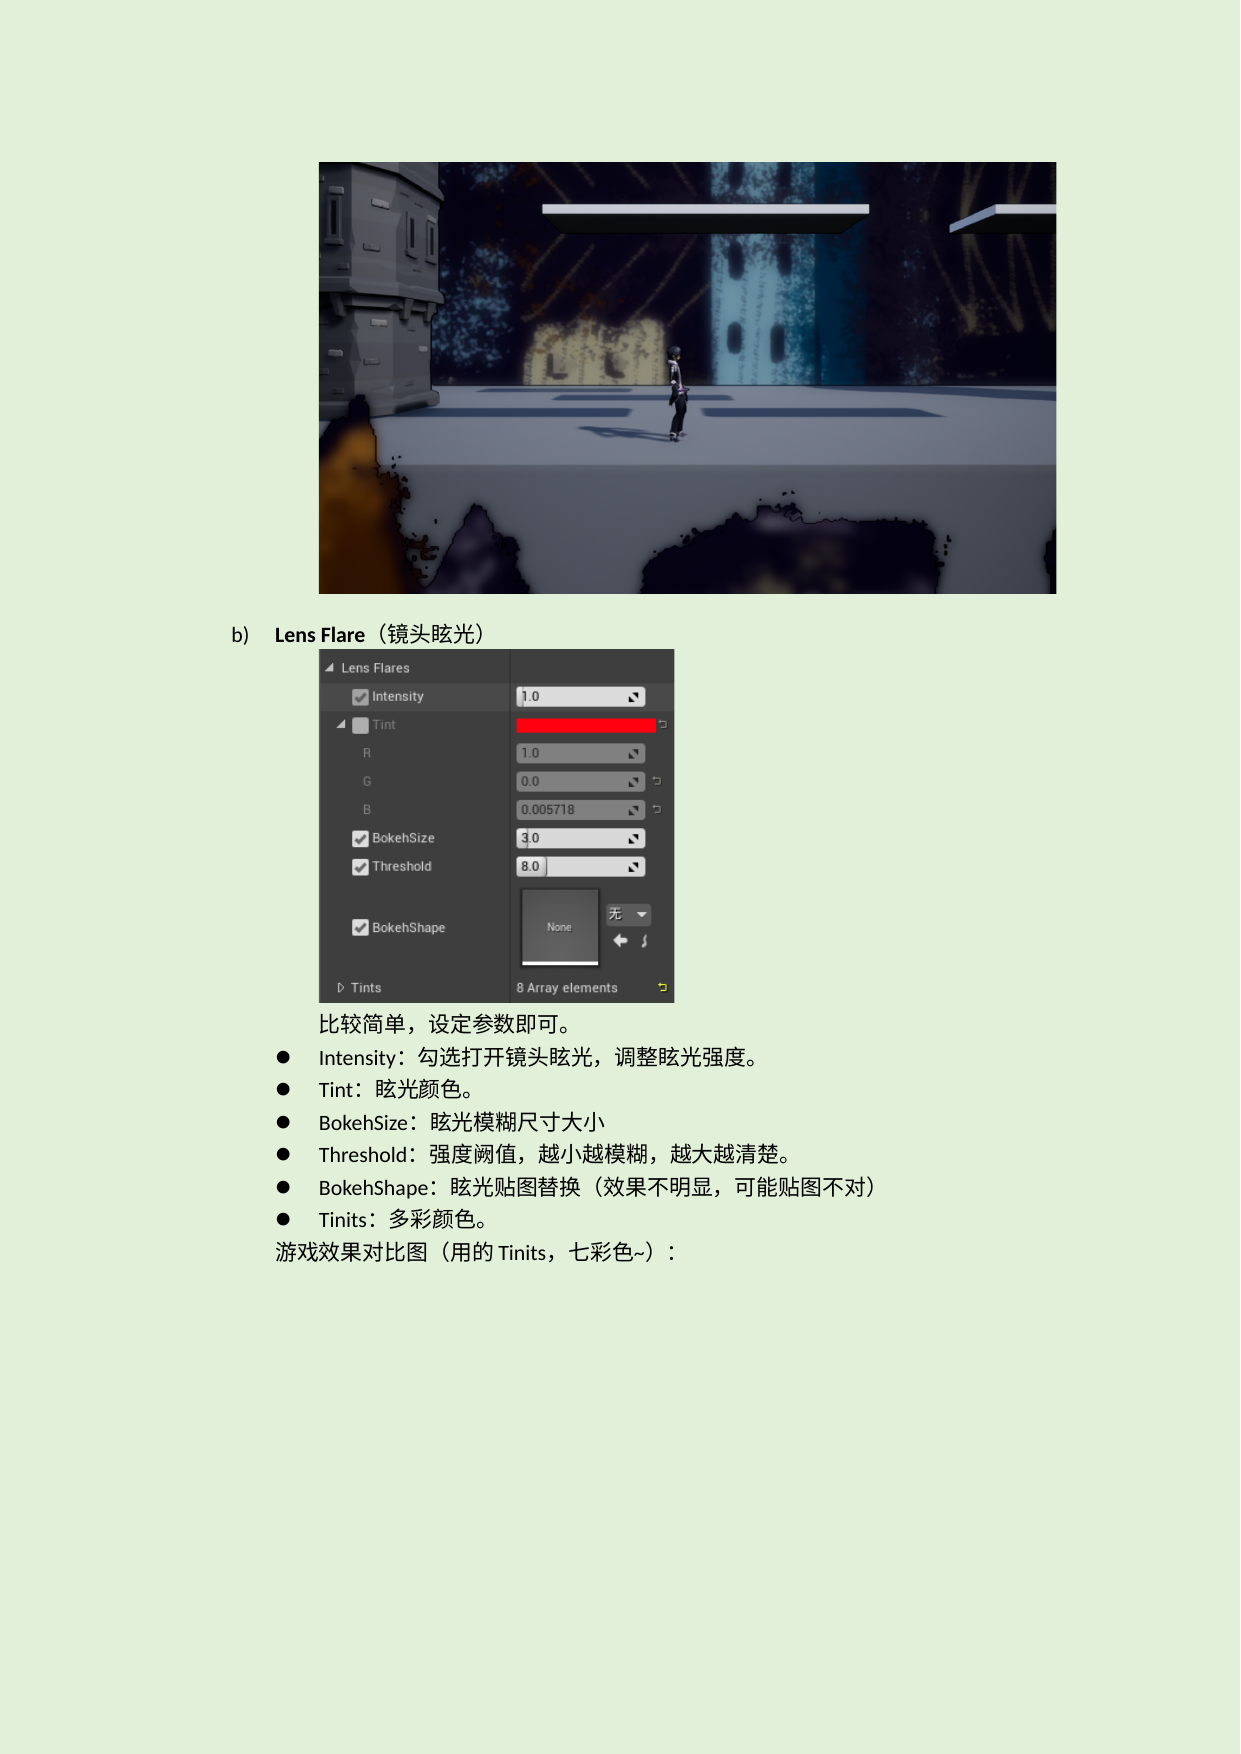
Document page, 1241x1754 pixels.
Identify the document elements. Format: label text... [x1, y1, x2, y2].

list BokehShape：眩光贴图替换（效果不明显，可能贴图不对） [275, 1169, 1053, 1202]
list Lens Flare（镜头眩光） [231, 617, 1053, 649]
text 游戏效果对比图（用的Tinits，七彩色~）： [275, 1234, 1053, 1267]
list Threshold：强度阙值，越小越模糊，越大越清楚。 [275, 1137, 1053, 1169]
list BokehSize：眩光模糊尺寸大小 [275, 1104, 1053, 1137]
picture [318, 649, 675, 1003]
list Tint：眩光颜色。 [275, 1072, 1053, 1104]
list Tinits：多彩颜色。 [275, 1202, 1053, 1234]
text 比较简单，设定参数即可。 [275, 1007, 1053, 1039]
list Intensity：勾选打开镜头眩光，调整眩光强度。 [275, 1039, 1053, 1072]
picture [318, 162, 1057, 594]
